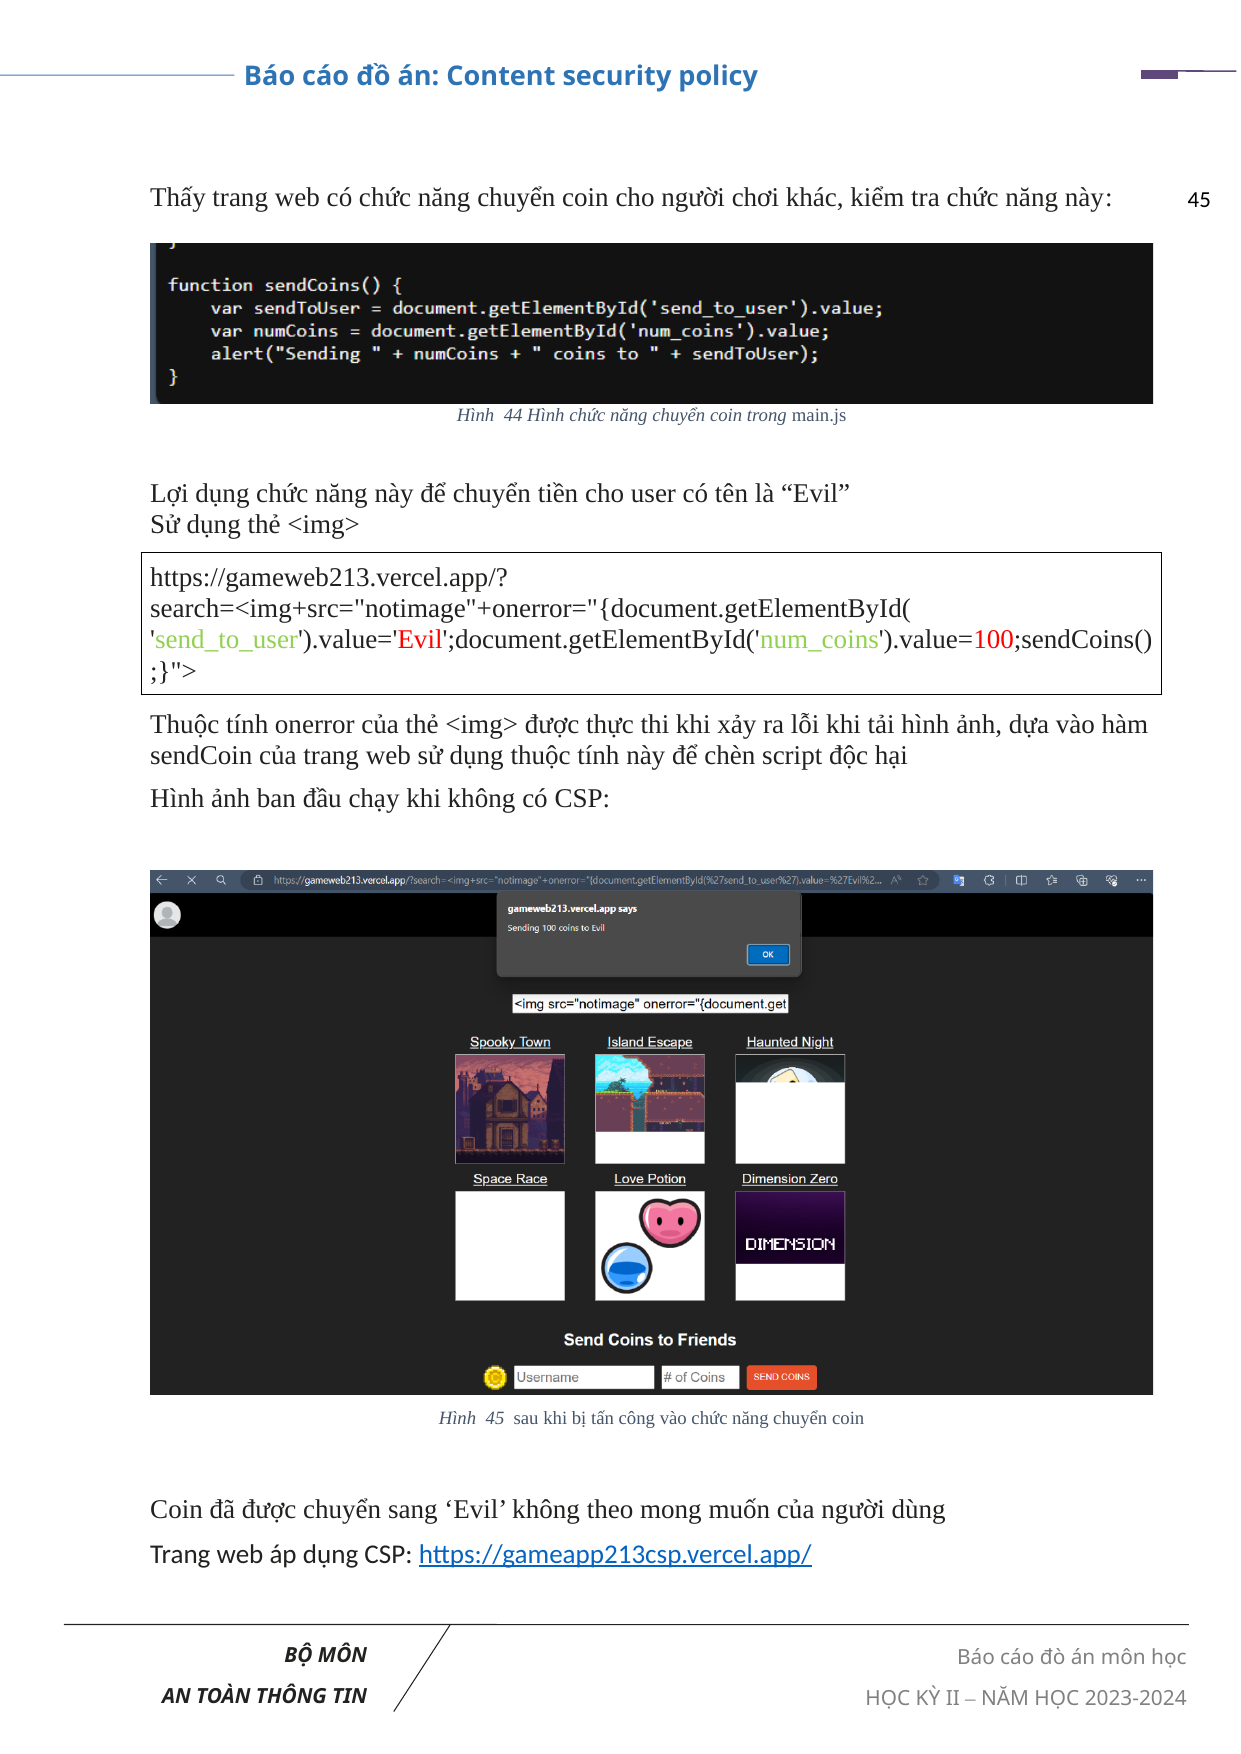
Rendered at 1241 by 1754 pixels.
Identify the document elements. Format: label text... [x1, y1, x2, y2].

text Thuộc tính onerror của thẻ <img> được thực thi khi xảy ra lỗi khi tải hình ảnh, dựa vào hàm sendCoin của trang web sử dụng thuộc tính này để chèn script độc hại [150, 708, 1153, 770]
picture [150, 243, 1154, 404]
text https://gameweb213.vercel.app/?search=<img+src="notimage"+onerror="{document.getElementById('send_to_user').value='Evil';document.getElementById('num_coins').value=100;sendCoins();}"> [142, 553, 1161, 694]
text Hình 45 sau khi bị tấn công vào chức năng chuyển coin [150, 1407, 1153, 1429]
text Thấy trang web có chức năng chuyển coin cho người chơi khác, kiểm tra chức năng này: [150, 181, 1153, 212]
text Coin đã được chuyển sang ‘Evil’ không theo mong muốn của người dùng [150, 1493, 1153, 1524]
text Trang web áp dụng CSP: https://gameapp213csp.vercel.app/ [150, 1537, 1153, 1570]
text Sử dụng thẻ <img> [150, 508, 1153, 539]
text Lợi dụng chức năng này để chuyển tiền cho user có tên là “Evil” [150, 477, 1153, 508]
text Hình 44 Hình chức năng chuyển coin trong main.js [150, 404, 1153, 425]
text Hình ảnh ban đầu chạy khi không có CSP: [150, 783, 1153, 814]
picture [150, 870, 1154, 1395]
